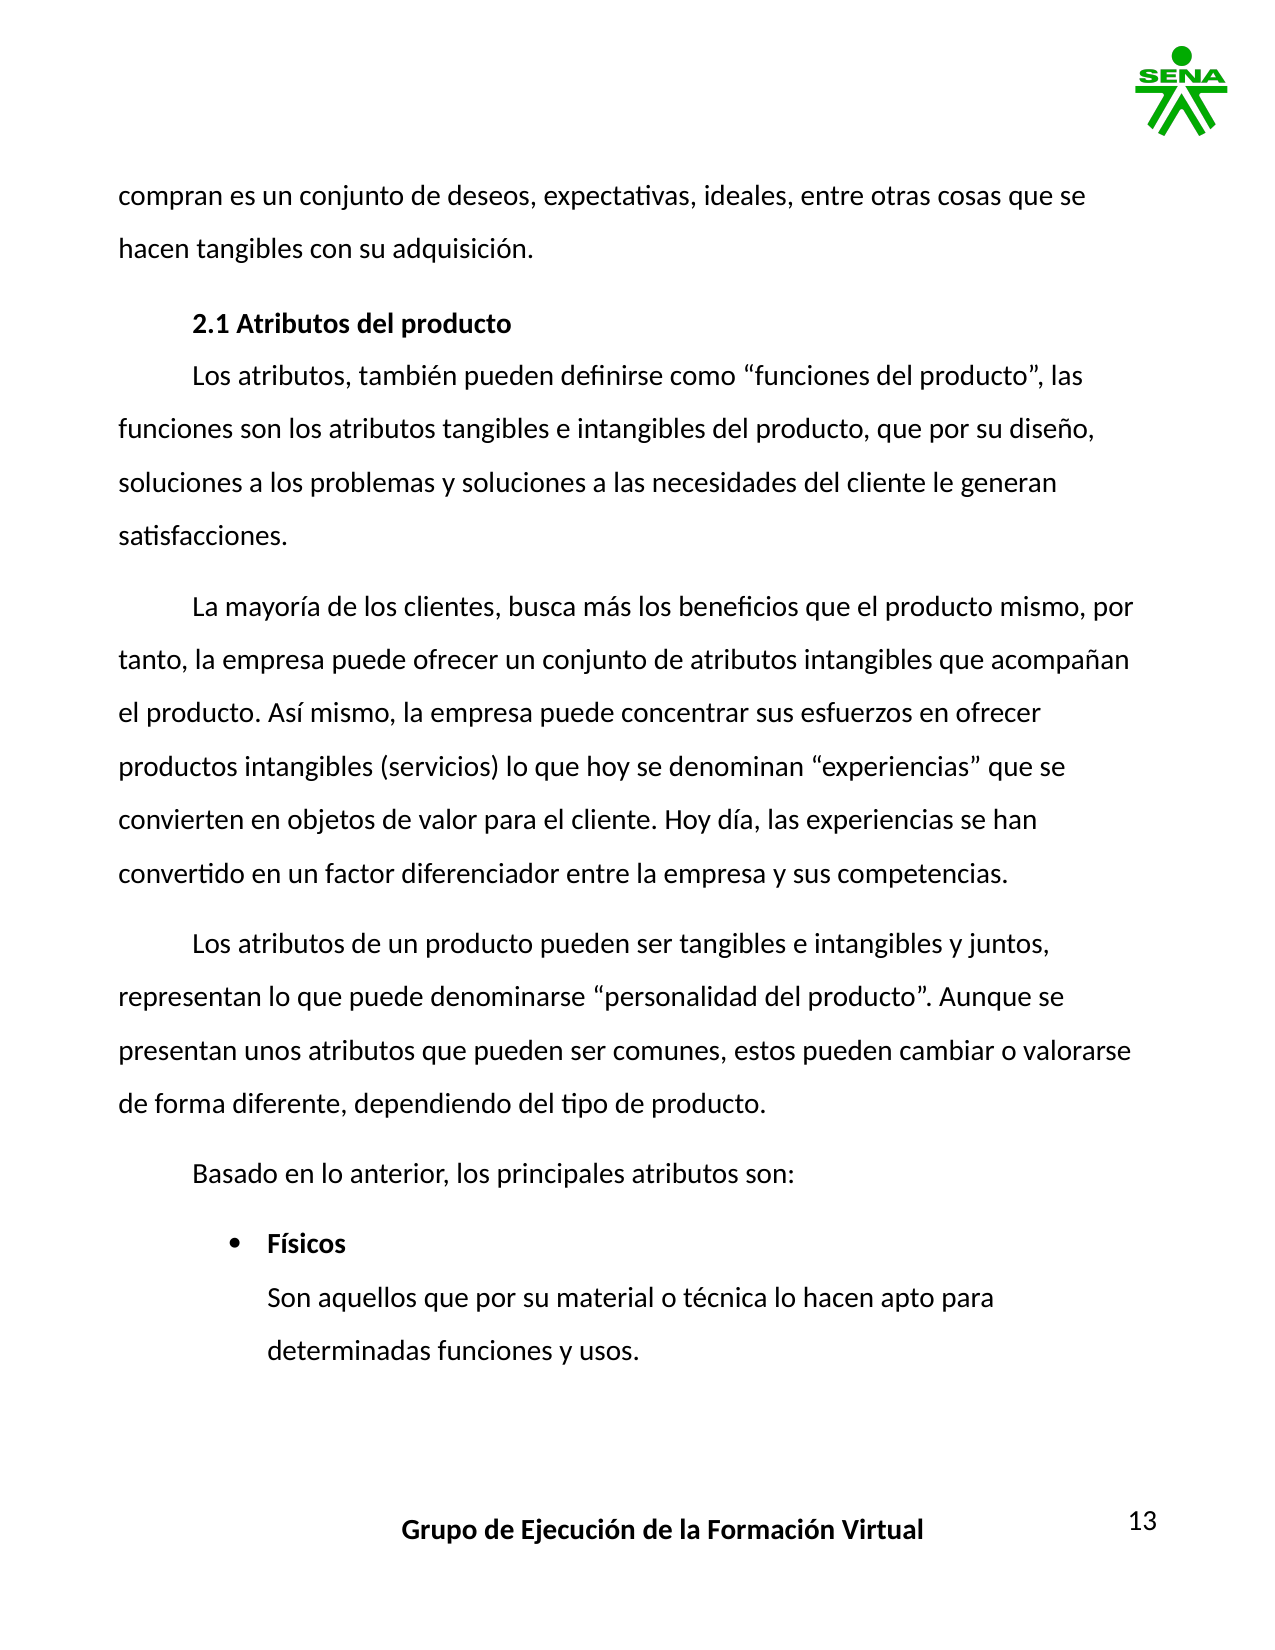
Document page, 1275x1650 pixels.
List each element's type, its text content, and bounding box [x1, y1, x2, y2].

text Los atributos, también pueden definirse como “funciones del producto”, las funciones son los atributos tangibles e intangibles del producto, que por su diseño, soluciones a los problemas y soluciones a las necesidades del cliente le generan satisfacciones. [118, 357, 1157, 553]
text Los atributos de un producto pueden ser tangibles e intangibles y juntos, representan lo que puede denominarse “personalidad del producto”. Aunque se presentan unos atributos que pueden ser comunes, estos pueden cambiar o valorarse de forma diferente, dependiendo del tipo de producto. [118, 925, 1157, 1121]
text Basado en lo anterior, los principales atributos son: [118, 1155, 1157, 1191]
list Físicos Son aquellos que por su material o técnica lo hacen apto para determinadas funciones y usos. [229, 1225, 1157, 1368]
text La mayoría de los clientes, busca más los beneficios que el producto mismo, por tanto, la empresa puede ofrecer un conjunto de atributos intangibles que acompañan el producto. Así mismo, la empresa puede concentrar sus esfuerzos en ofrecer productos intangibles (servicios) lo que hoy se denominan “experiencias” que se convierten en objetos de valor para el cliente. Hoy día, las experiencias se han convertido en un factor diferenciador entre la empresa y sus competencias. [118, 588, 1157, 890]
picture [1135, 46, 1228, 136]
subtitle Atributos del producto [192, 305, 1157, 341]
